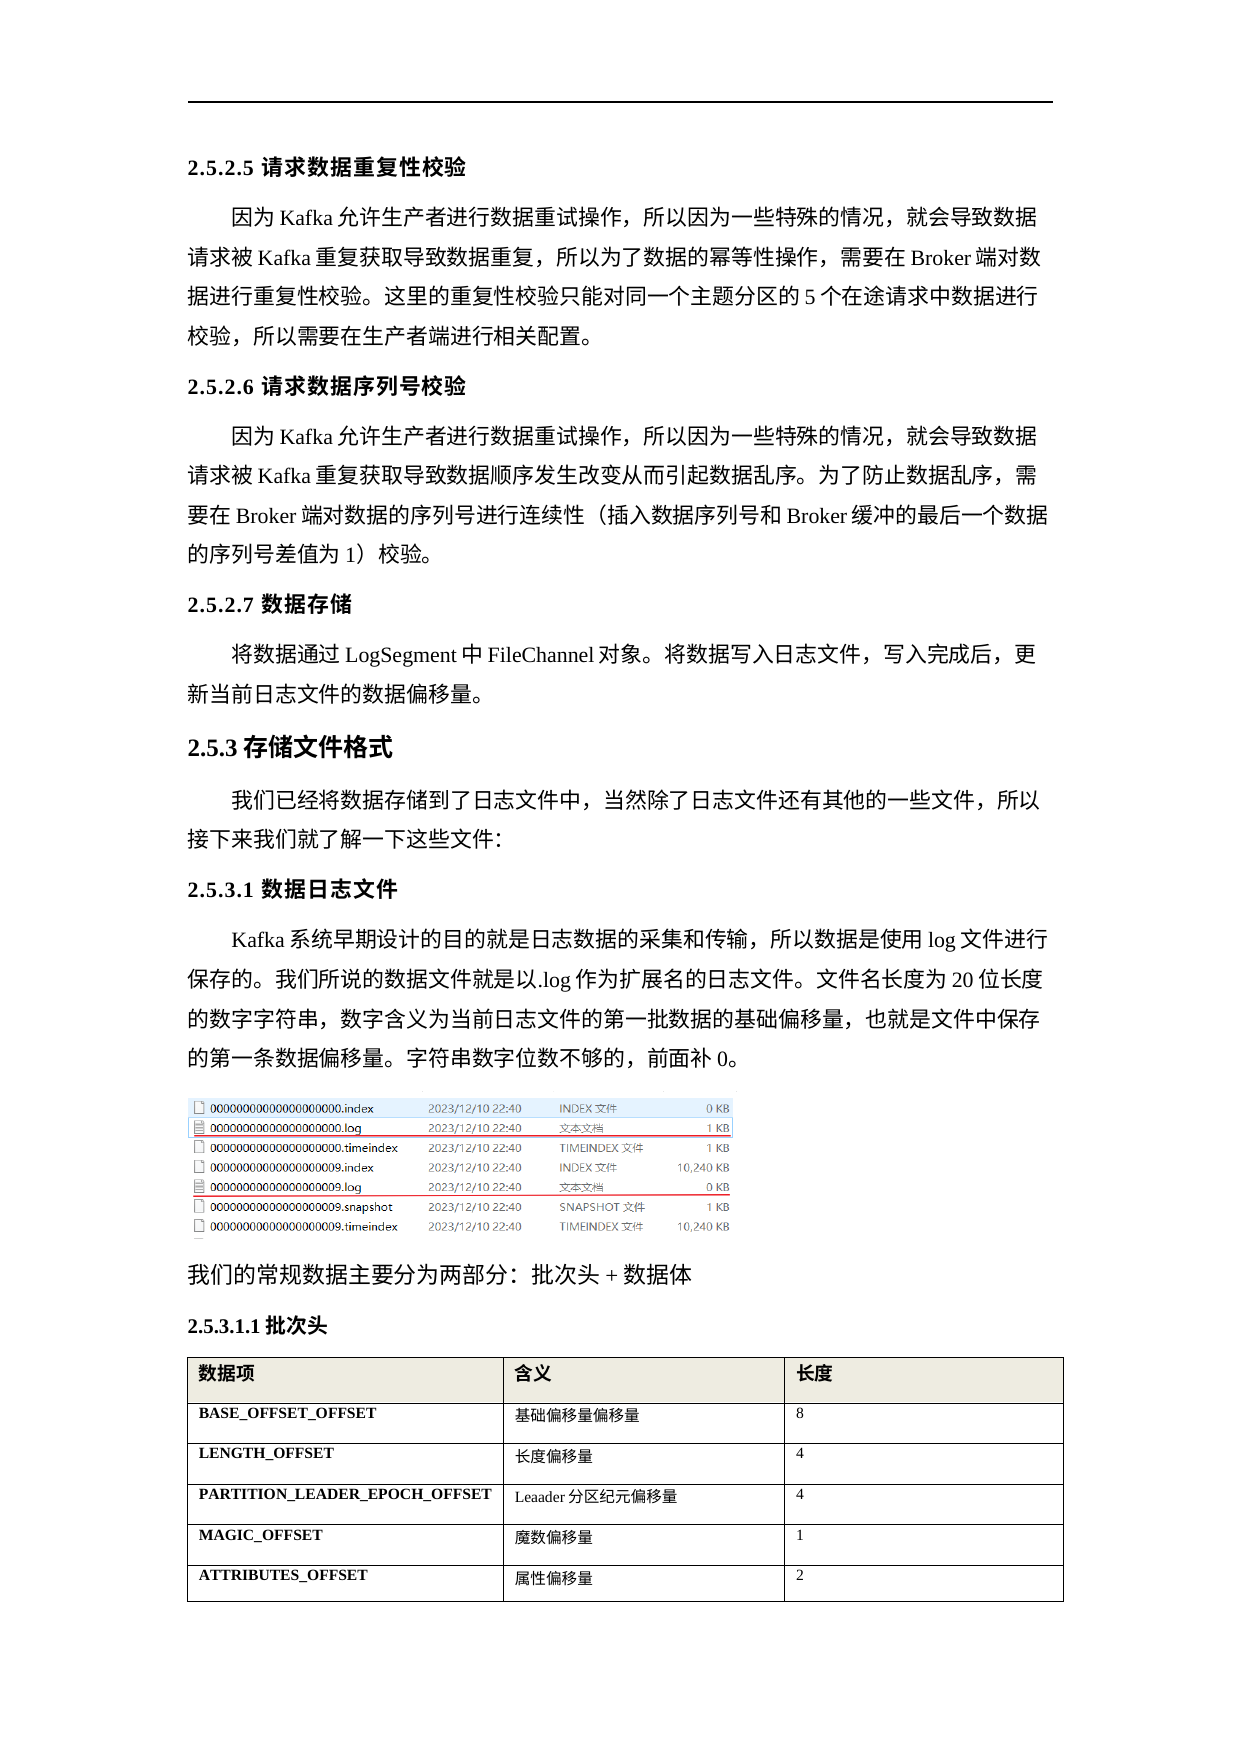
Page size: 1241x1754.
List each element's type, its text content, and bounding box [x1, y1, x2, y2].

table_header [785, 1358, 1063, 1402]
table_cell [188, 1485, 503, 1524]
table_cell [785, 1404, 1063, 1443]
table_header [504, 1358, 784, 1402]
text 我们的常规数据主要分为两部分：批次头 + 数据体 [187, 1257, 1053, 1291]
text Kafka系统早期设计的目的就是日志数据的采集和传输，所以数据是使用log文件进行保存的。我们所说的数据文件就是以.log作为扩展名的日志文件。文件名长度为20位长度的数字字符串，数字含义为当前日志文件的第一批数据的基础偏移量，也就是文件中保存的第一条数据偏移量。字符串数字位数不够的，前面补0。 [187, 922, 1053, 1073]
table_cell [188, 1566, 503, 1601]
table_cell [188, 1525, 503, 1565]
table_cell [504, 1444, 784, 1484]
subtitle 2.5.2.5 请求数据重复性校验 [187, 150, 1053, 182]
subtitle 2.5.2.6 请求数据序列号校验 [187, 369, 1053, 400]
subtitle 2.5.3.1.1 批次头 [187, 1309, 1053, 1339]
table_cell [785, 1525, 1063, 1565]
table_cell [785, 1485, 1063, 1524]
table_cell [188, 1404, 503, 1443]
subtitle 2.5.3.1 数据日志文件 [187, 872, 1053, 904]
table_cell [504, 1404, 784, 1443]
text 将数据通过LogSegment中FileChannel对象。将数据写入日志文件，写入完成后，更新当前日志文件的数据偏移量。 [187, 637, 1053, 709]
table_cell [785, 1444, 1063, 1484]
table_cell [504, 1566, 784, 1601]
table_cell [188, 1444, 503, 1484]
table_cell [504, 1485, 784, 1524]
picture [187, 1091, 1053, 1239]
text 我们已经将数据存储到了日志文件中，当然除了日志文件还有其他的一些文件，所以接下来我们就了解一下这些文件： [187, 783, 1053, 854]
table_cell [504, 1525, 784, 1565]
subtitle 2.5.2.7 数据存储 [187, 587, 1053, 619]
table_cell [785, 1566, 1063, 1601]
text 因为Kafka允许生产者进行数据重试操作，所以因为一些特殊的情况，就会导致数据请求被Kafka重复获取导致数据重复，所以为了数据的幂等性操作，需要在Broker端对数据进行重复性校验。这里的重复性校验只能对同一个主题分区的5个在途请求中数据进行校验，所以需要在生产者端进行相关配置。 [187, 200, 1053, 350]
subtitle 2.5.3 存储文件格式 [187, 727, 1053, 763]
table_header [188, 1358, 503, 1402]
text 因为Kafka允许生产者进行数据重试操作，所以因为一些特殊的情况，就会导致数据请求被Kafka重复获取导致数据顺序发生改变从而引起数据乱序。为了防止数据乱序，需要在Broker端对数据的序列号进行连续性（插入数据序列号和Broker缓冲的最后一个数据的序列号差值为1）校验。 [187, 419, 1053, 569]
